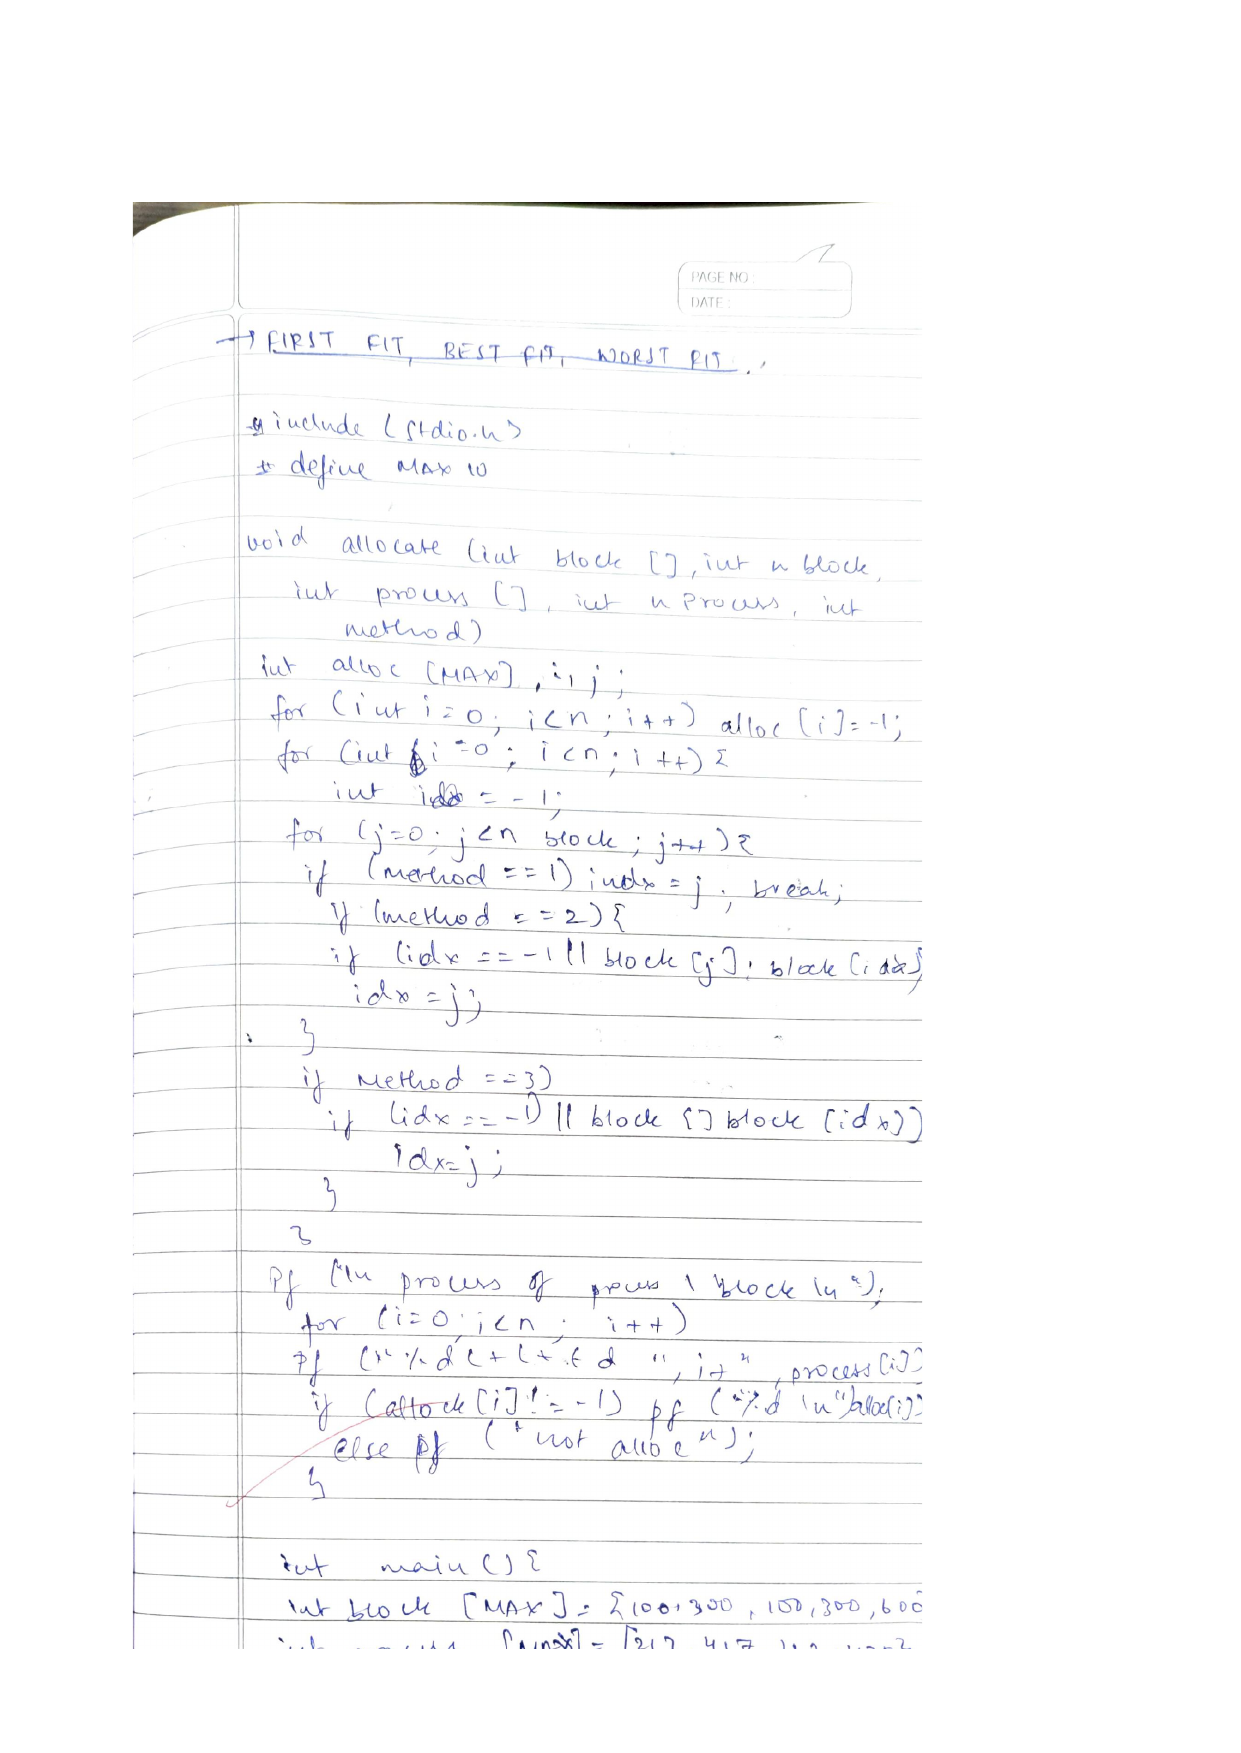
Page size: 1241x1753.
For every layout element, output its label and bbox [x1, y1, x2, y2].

picture [132, 202, 923, 1649]
